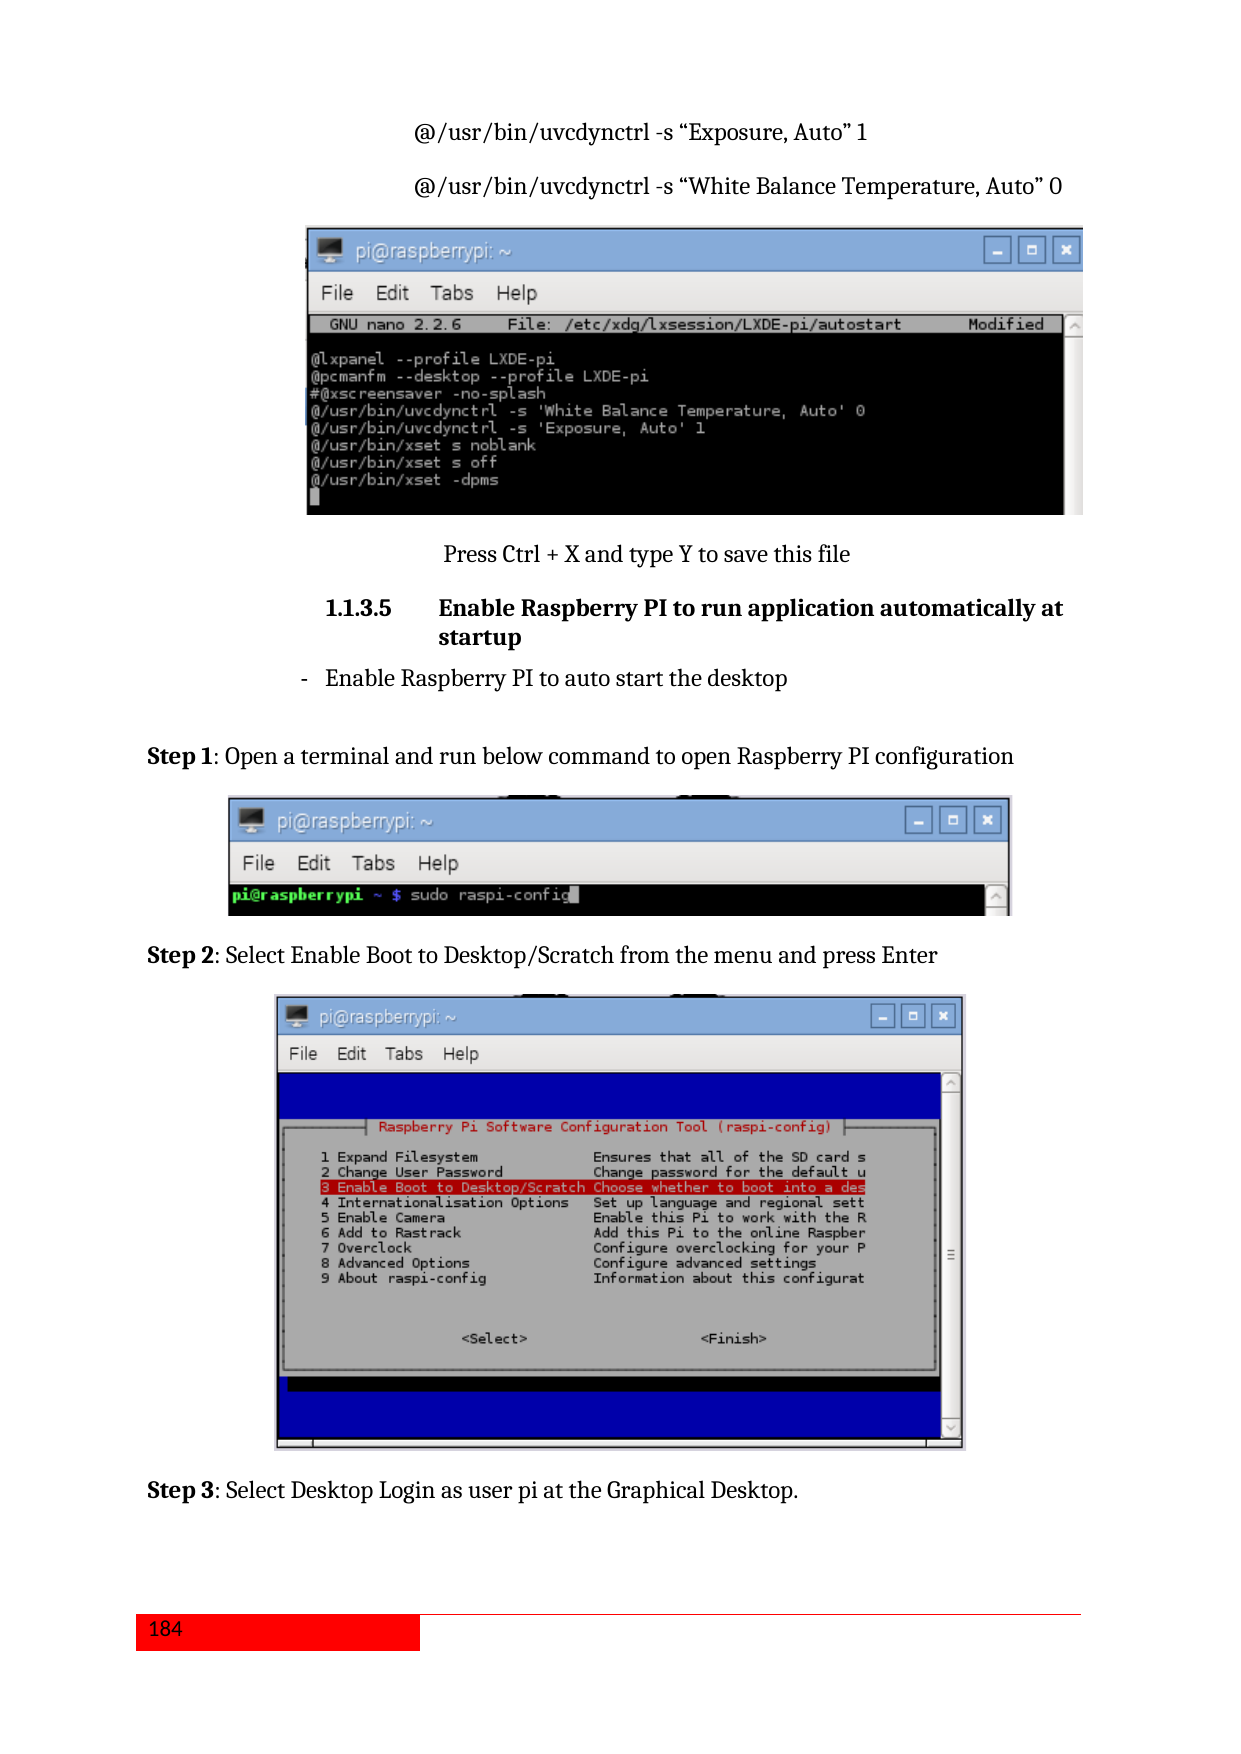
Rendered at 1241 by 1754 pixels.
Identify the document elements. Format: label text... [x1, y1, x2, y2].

picture [305, 225, 1083, 515]
text @/usr/bin/uvcdynctrl -s “Exposure, Auto” 1 [413, 118, 1092, 147]
text Step 1: Open a terminal and run below command to open Raspberry PI configuration [148, 742, 1092, 770]
text @/usr/bin/uvcdynctrl -s “White Balance Temperature, Auto” 0 [413, 172, 1092, 201]
text Step 3: Select Desktop Login as user pi at the Graphical Desktop. [148, 1476, 1092, 1504]
text Press Ctrl + X and type Y to save this file [443, 540, 1092, 569]
subtitle Enable Raspberry PI to run application automatically at startup [326, 594, 1092, 651]
text Step 2: Select Enable Boot to Desktop/Scratch from the menu and press Enter [148, 941, 1092, 969]
picture [274, 994, 967, 1451]
list Enable Raspberry PI to auto start the desktop [300, 664, 1092, 692]
picture [227, 795, 1013, 916]
